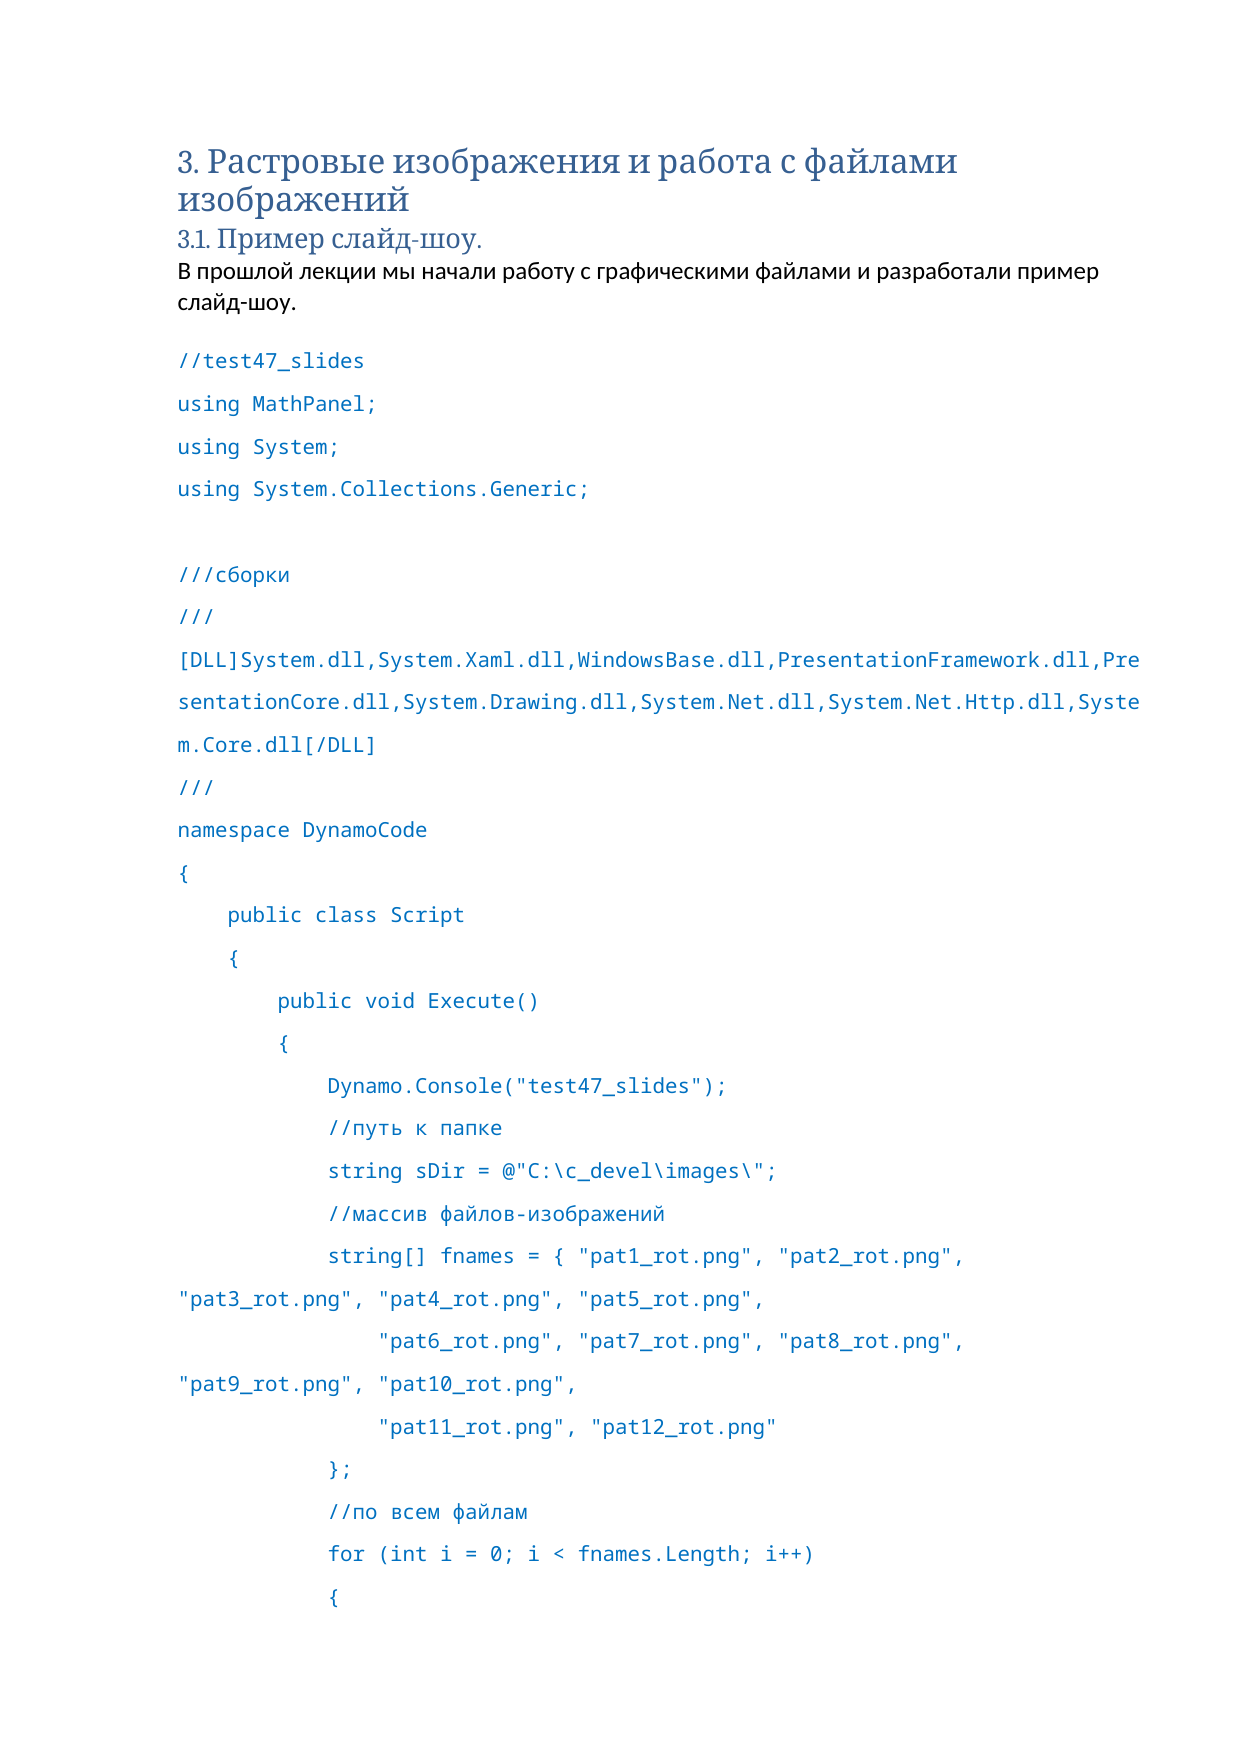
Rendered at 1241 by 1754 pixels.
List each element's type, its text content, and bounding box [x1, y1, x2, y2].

text ///сборки [177, 560, 1152, 588]
text public class Script [177, 901, 1152, 929]
text //test47_slides [177, 347, 1152, 375]
text string[] fnames = { "pat1_rot.png", "pat2_rot.png", "pat3_rot.png", "pat4_rot.png", "pat5_rot.png", [177, 1241, 1152, 1312]
text Dynamo.Console("test47_slides"); [177, 1071, 1152, 1099]
text "pat11_rot.png", "pat12_rot.png" [177, 1412, 1152, 1440]
text В прошлой лекции мы начали работу с графическими файлами и разработали пример слайд-шоу. [177, 255, 1152, 316]
text using MathPanel; [177, 389, 1152, 418]
text using System; [177, 432, 1152, 460]
text { [177, 858, 1152, 886]
text { [177, 943, 1152, 972]
subtitle 3. Растровые изображения и работа с файлами изображений [177, 143, 1152, 220]
text //массив файлов-изображений [177, 1199, 1152, 1227]
text public void Execute() [177, 986, 1152, 1014]
text string sDir = @"C:\c_devel\images\"; [177, 1156, 1152, 1184]
text "pat6_rot.png", "pat7_rot.png", "pat8_rot.png", "pat9_rot.png", "pat10_rot.png", [177, 1327, 1152, 1398]
text //по всем файлам [177, 1497, 1152, 1525]
text using System.Collections.Generic; [177, 474, 1152, 503]
text //путь к папке [177, 1113, 1152, 1142]
text }; [177, 1454, 1152, 1483]
subtitle 3.1. Пример слайд-шоу. [177, 224, 1152, 255]
text namespace DynamoCode [177, 815, 1152, 844]
text { [177, 1028, 1152, 1057]
text { [177, 1582, 1152, 1611]
text /// [177, 773, 1152, 801]
text ///[DLL]System.dll,System.Xaml.dll,WindowsBase.dll,PresentationFramework.dll,PresentationCore.dll,System.Drawing.dll,System.Net.dll,System.Net.Http.dll,System.Core.dll[/DLL] [177, 602, 1152, 758]
text for (int i = 0; i < fnames.Length; i++) [177, 1539, 1152, 1568]
